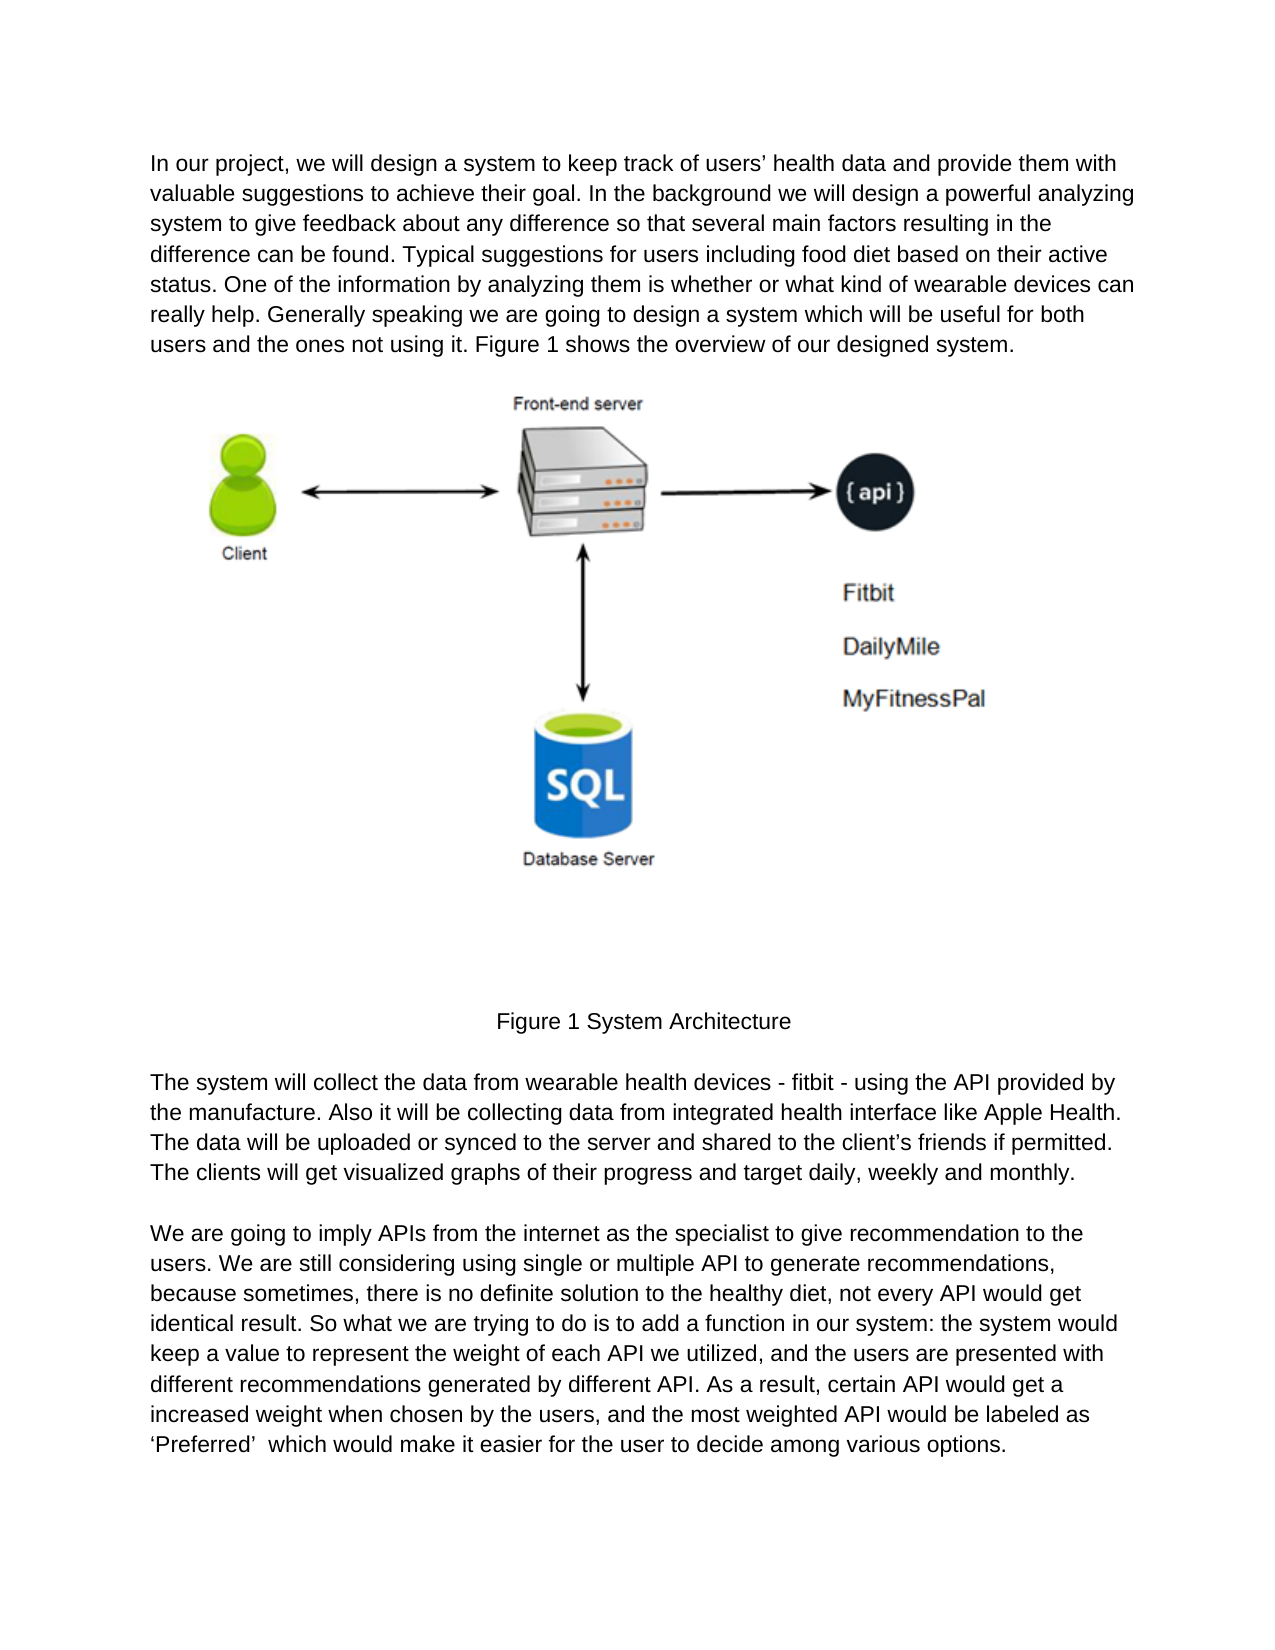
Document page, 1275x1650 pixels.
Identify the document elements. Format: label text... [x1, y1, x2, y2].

picture [150, 361, 1058, 884]
text We are going to imply APIs from the internet as the specialist to give recommendation to the users. We are still considering using single or multiple API to generate recommendations, because sometimes, there is no definite solution to the healthy diet, not every API would get identical result. So what we are trying to do is to add a function in our system: the system would keep a value to represent the weight of each API we utilized, and the users are presented with different recommendations generated by different API. As a result, certain API would get a increased weight when chosen by the users, and the most weighted API would be labeled as ‘Preferred’ which would make it easier for the user to decide among various options. [150, 1219, 1137, 1457]
text The system will collect the data from wearable health devices - fitbit - using the API provided by the manufacture. Also it will be collecting data from integrated health interface like Apple Health. The data will be uploaded or synced to the server and shared to the client’s friends if permitted. The clients will get visualized graphs of their progress and target daily, weekly and monthly. [150, 1068, 1137, 1185]
text In our project, we will design a system to keep track of users’ health data and provide them with valuable suggestions to achieve their goal. In the background we will design a powerful analyzing system to give feedback about any difference so that several main factors resulting in the difference can be found. Typical suggestions for users including food diet based on their active status. One of the information by analyzing them is whether or what kind of wearable devices can really help. Generally speaking we are going to design a system which will be useful for both users and the ones not using it. Figure 1 shows the overview of our designed system. [150, 150, 1137, 358]
text Figure 1 System Architecture [150, 1008, 1137, 1034]
